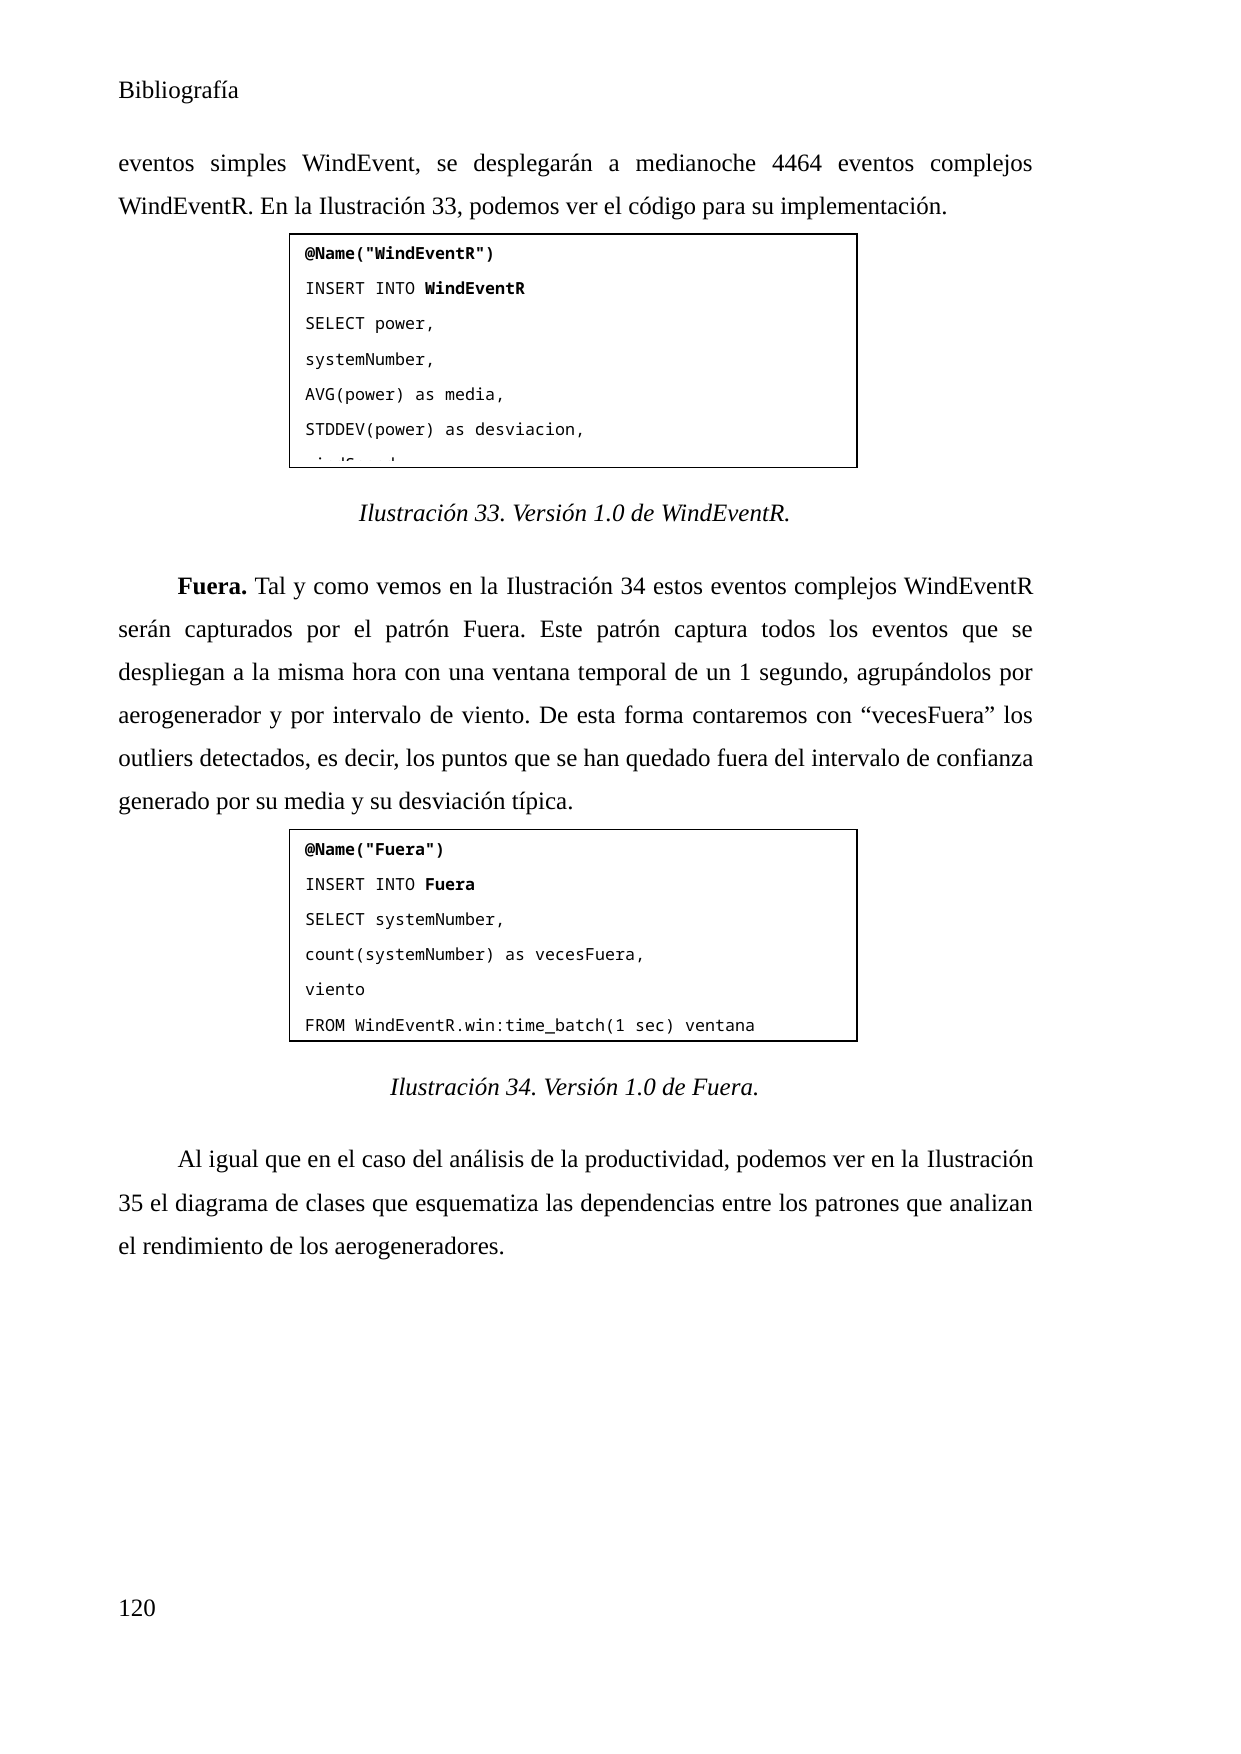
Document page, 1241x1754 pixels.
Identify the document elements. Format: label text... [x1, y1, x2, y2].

text Ilustración 34. Versión 1.0 de Fuera. [118, 1072, 1033, 1101]
text Ilustración 33. Versión 1.0 de WindEventR. [118, 498, 1033, 527]
text Fuera. Tal y como vemos en la Ilustración 34 estos eventos complejos WindEventR serán capturados por el patrón Fuera. Este patrón captura todos los eventos que se despliegan a la misma hora con una ventana temporal de un 1 segundo, agrupándolos por aerogenerador y por intervalo de viento. De esta forma contaremos con “vecesFuera” los outliers detectados, es decir, los puntos que se han quedado fuera del intervalo de confianza generado por su media y su desviación típica. [118, 571, 1033, 815]
text Al igual que en el caso del análisis de la productividad, podemos ver en la Ilustración 35 el diagrama de clases que esquematiza las dependencias entre los patrones que analizan el rendimiento de los aerogeneradores. [118, 1144, 1033, 1259]
